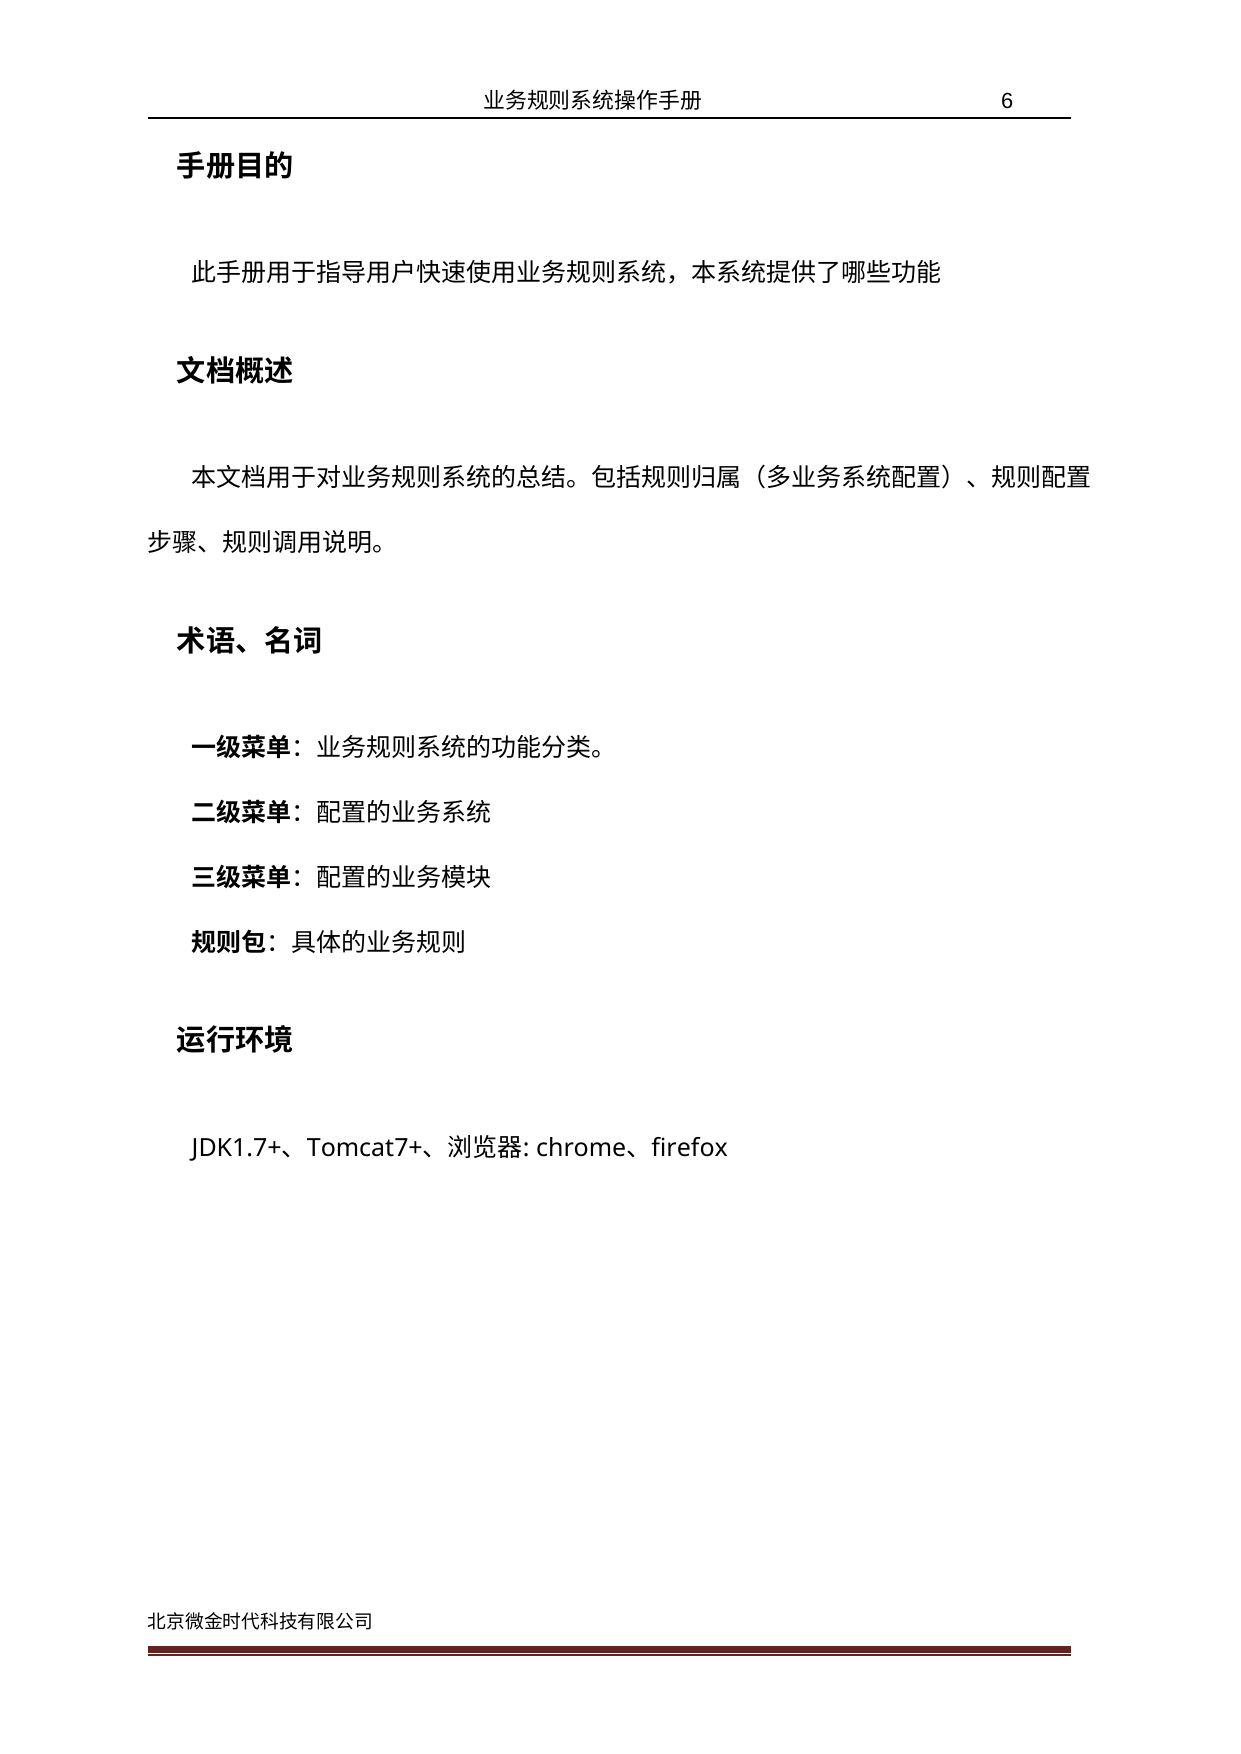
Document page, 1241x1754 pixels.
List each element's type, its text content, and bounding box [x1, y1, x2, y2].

subtitle 运行环境 [177, 1006, 1092, 1071]
text 二级菜单：配置的业务系统 [148, 778, 1092, 843]
text 规则包：具体的业务规则 [148, 908, 1092, 973]
text JDK1.7+、Tomcat7+、浏览器: chrome、firefox [148, 1113, 1092, 1178]
subtitle 术语、名词 [177, 606, 1092, 671]
text 此手册用于指导用户快速使用业务规则系统，本系统提供了哪些功能 [148, 238, 1092, 303]
subtitle 手册目的 [177, 131, 1092, 196]
text 三级菜单：配置的业务模块 [148, 843, 1092, 908]
text 一级菜单：业务规则系统的功能分类。 [148, 713, 1092, 778]
text 本文档用于对业务规则系统的总结。包括规则归属（多业务系统配置）、规则配置步骤、规则调用说明。 [148, 443, 1092, 573]
subtitle 文档概述 [177, 336, 1092, 401]
